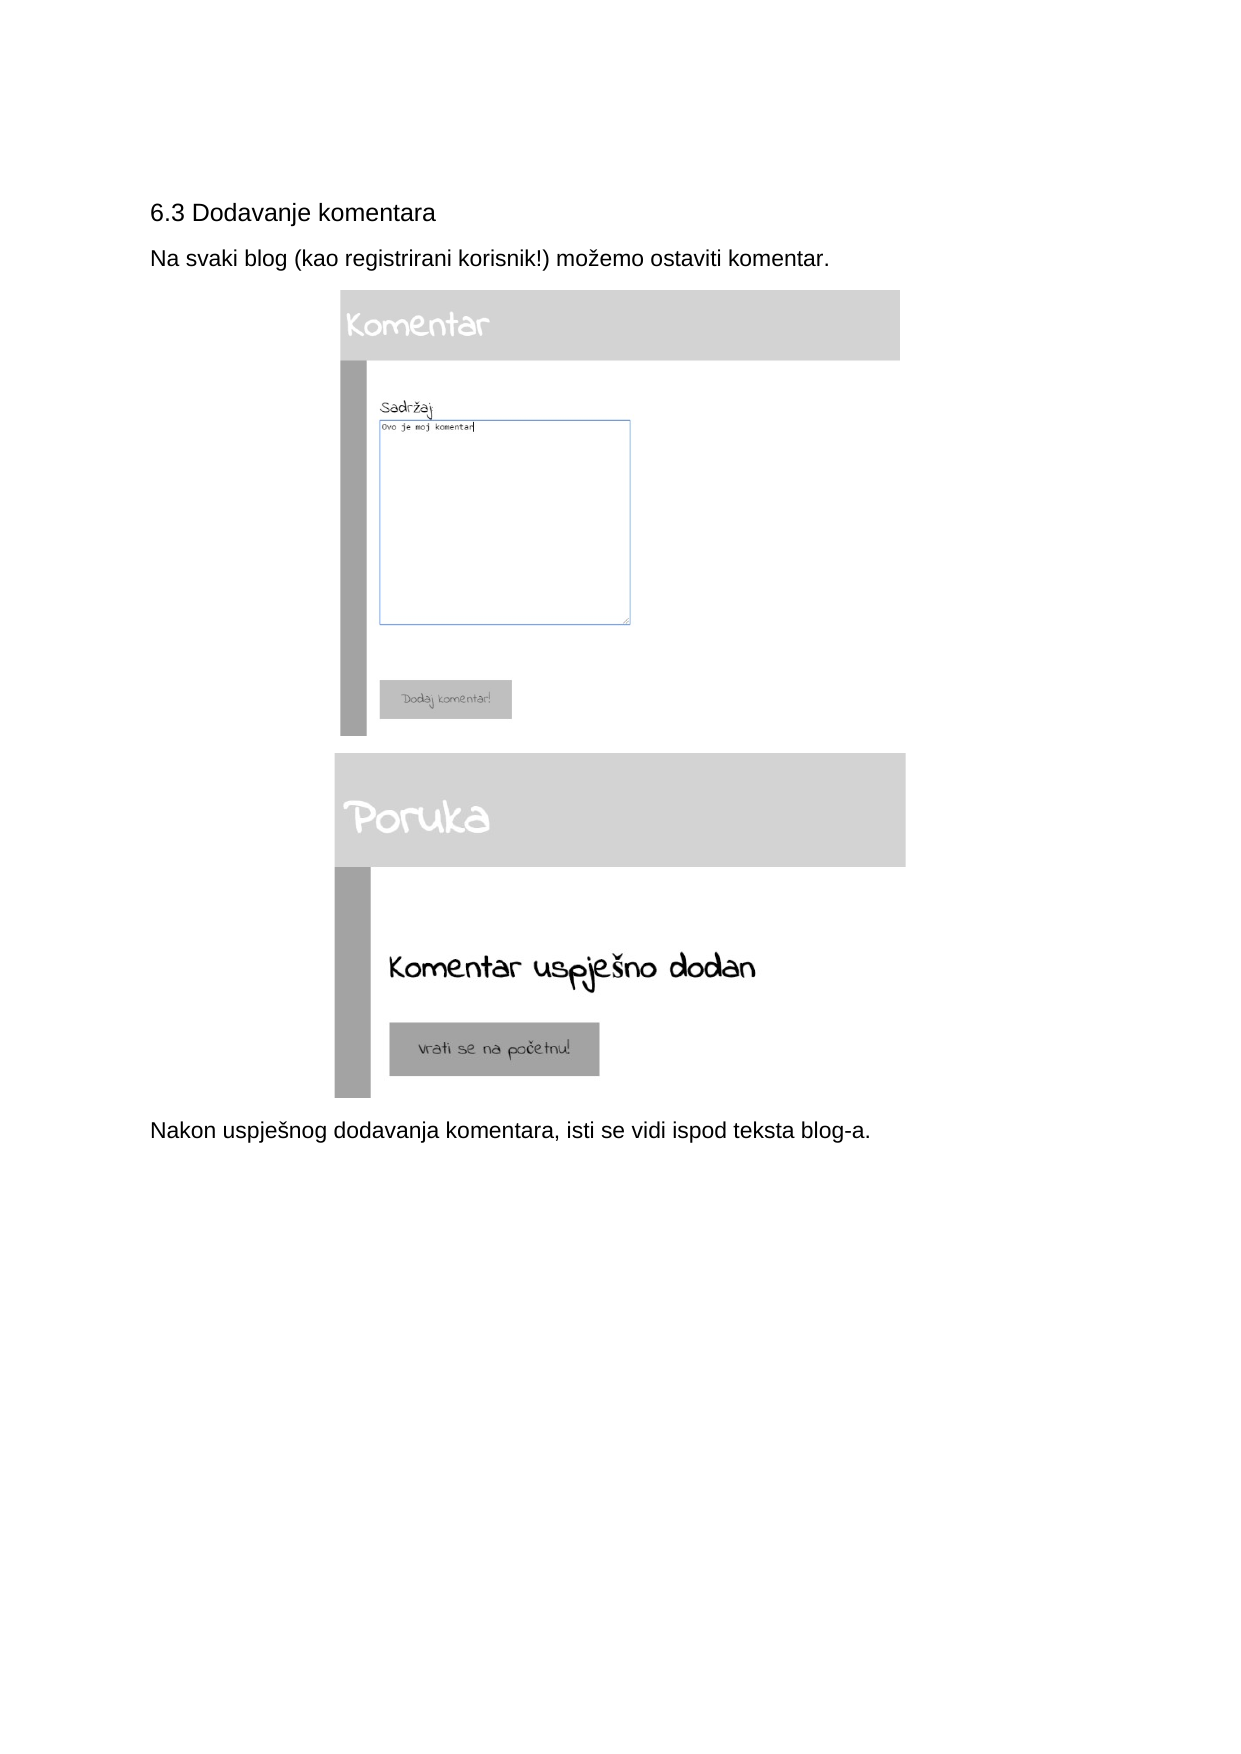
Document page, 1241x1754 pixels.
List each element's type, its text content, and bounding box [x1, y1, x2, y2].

picture [334, 753, 906, 1098]
picture [340, 290, 900, 736]
text 6.3 Dodavanje komentara [150, 198, 1090, 226]
text Na svaki blog (kao registrirani korisnik!) možemo ostaviti komentar. [150, 245, 1090, 272]
text Nakon uspješnog dodavanja komentara, isti se vidi ispod teksta blog-a. [150, 1117, 1090, 1143]
